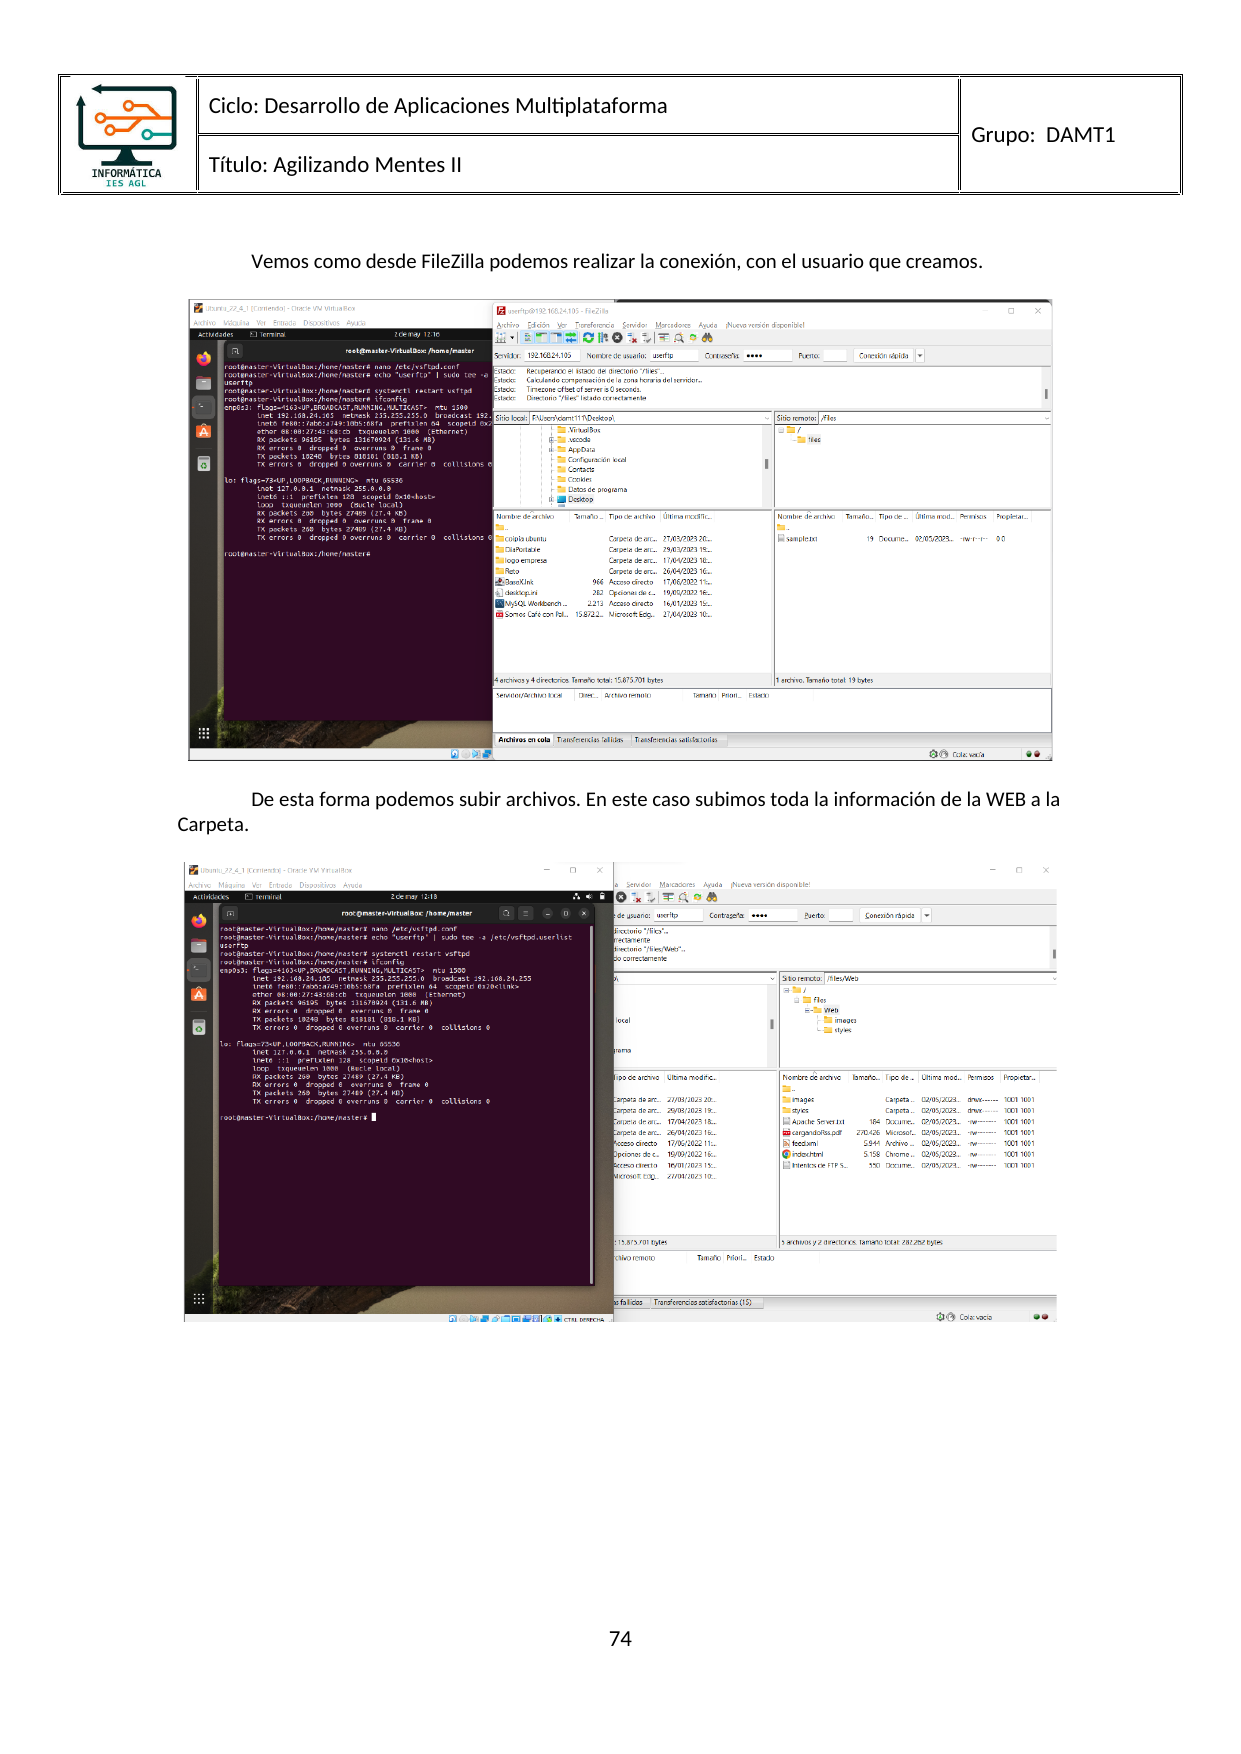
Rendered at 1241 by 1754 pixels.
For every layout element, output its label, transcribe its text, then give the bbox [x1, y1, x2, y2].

picture [183, 862, 1057, 1322]
picture [188, 299, 1053, 761]
picture [70, 76, 186, 192]
text Vemos como desde FileZilla podemos realizar la conexión, con el usuario que creamos. [177, 248, 1063, 274]
text De esta forma podemos subir archivos. En este caso subimos toda la información de la WEB a la Carpeta. [177, 786, 1063, 837]
